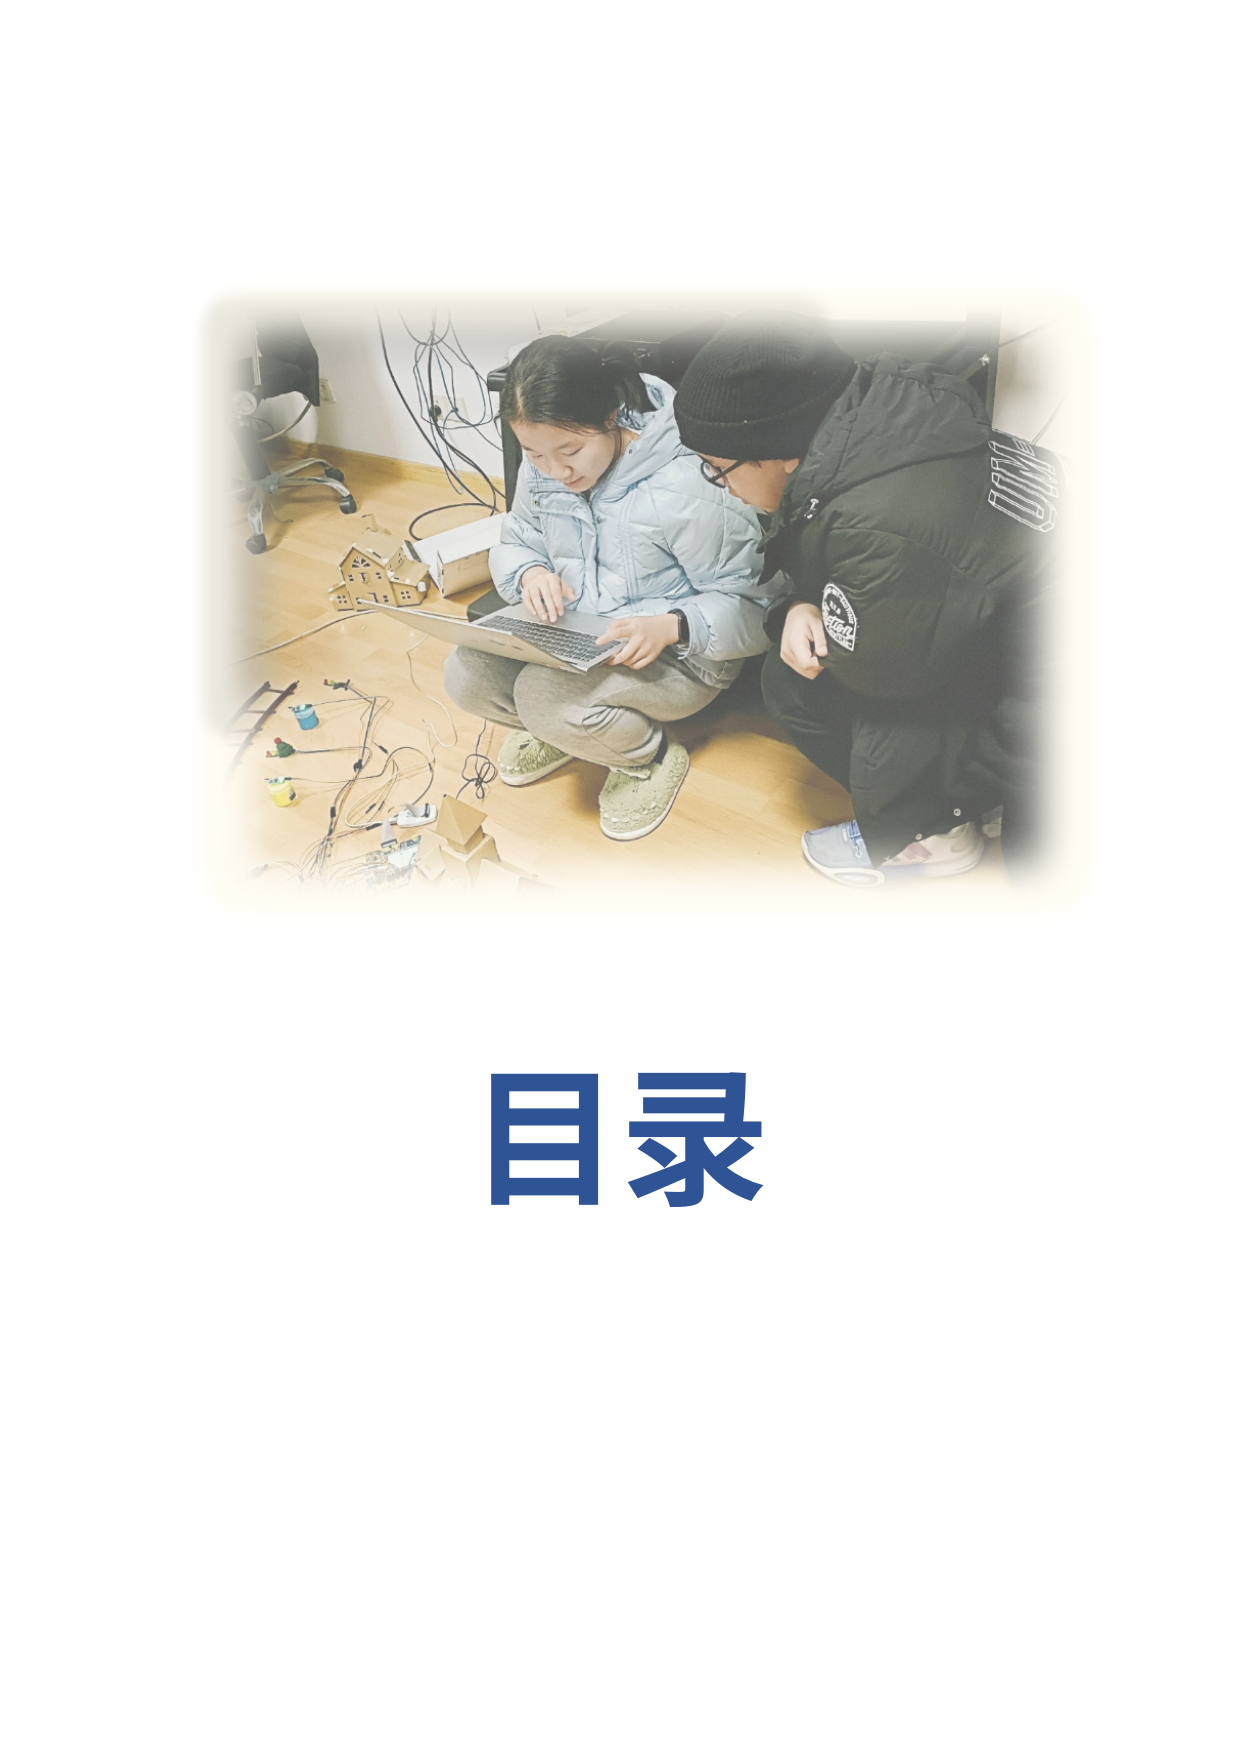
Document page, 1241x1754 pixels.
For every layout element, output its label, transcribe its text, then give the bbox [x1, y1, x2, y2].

text 2、列车运行效果 [274, 357, 1022, 846]
table_cell Cortex-M7 [268, 352, 1028, 851]
table_cell 2 [264, 347, 1032, 856]
text 3）结构材料选择：根据设计需求和制造成本，选择合适的结构材料，如金属、塑料、碳纤维等。由于我们采用3D打印的方式进行制造，材料选择空间较小，承重为第一考虑因素。 [280, 364, 1015, 839]
list 总览 [289, 372, 1004, 828]
table_cell 针对高端微控制器和数据处理密集的应用开发的高性能处理器。具备 Cortex-M4 支持的所有指令功能，扩展支持双精度浮点运算，并且具备扩展的存储器功能，例如 Cache 和紧耦合存储器(TCM) [271, 354, 1025, 849]
